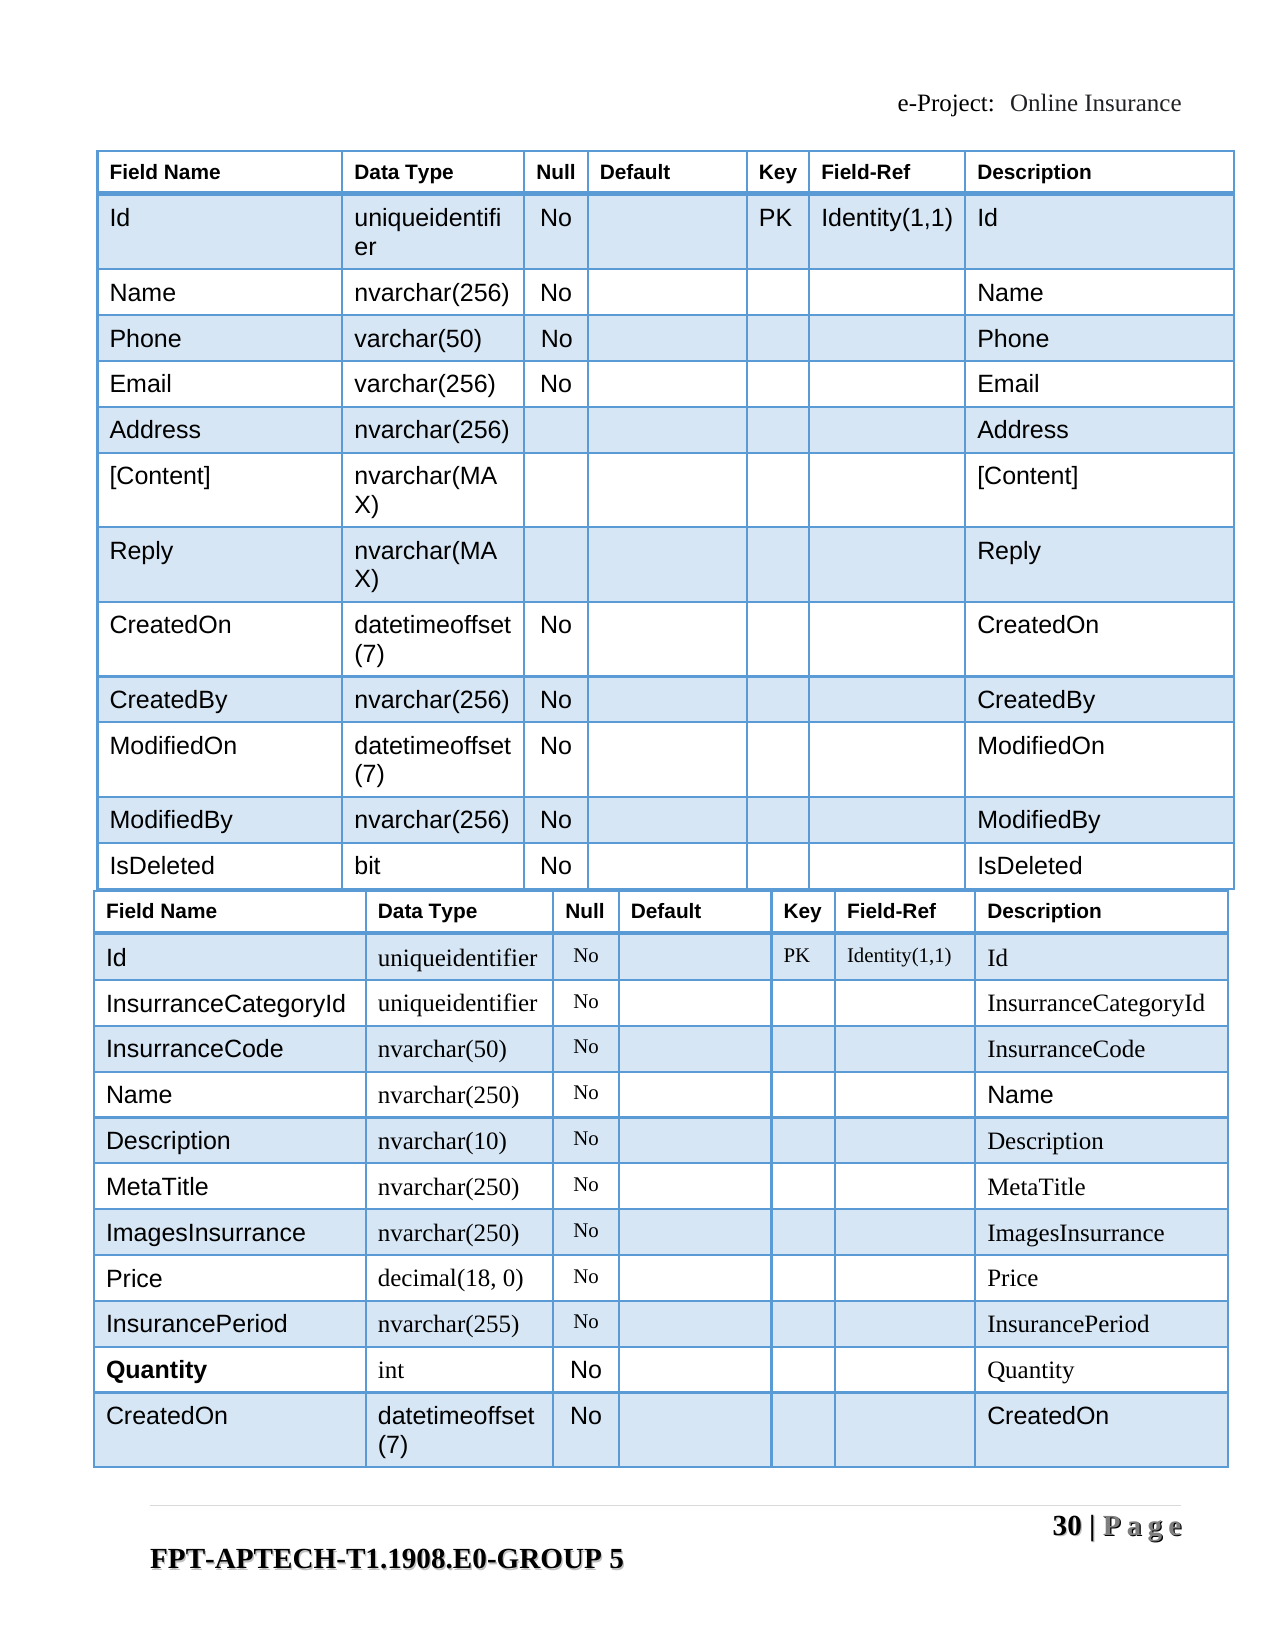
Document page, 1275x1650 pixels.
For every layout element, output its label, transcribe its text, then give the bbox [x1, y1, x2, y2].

table_cell Identity(1,1) [836, 935, 974, 979]
table_cell [773, 1073, 834, 1116]
table_cell nvarchar(MAX) [343, 454, 523, 526]
table_cell No [525, 844, 587, 887]
table_cell Quantity [976, 1348, 1227, 1391]
table_cell [748, 362, 808, 406]
table_cell [810, 798, 964, 842]
table_cell datetimeoffset(7) [343, 723, 523, 796]
table_cell Price [976, 1256, 1227, 1300]
table_cell [810, 844, 964, 887]
table_cell [810, 408, 964, 452]
table_cell [748, 454, 808, 526]
table_cell No [554, 1119, 618, 1162]
table_cell [589, 270, 746, 314]
table_header Description [976, 892, 1227, 931]
table_cell nvarchar(MAX) [343, 528, 523, 601]
table_cell [810, 678, 964, 721]
table_cell [589, 196, 746, 268]
table_cell Id [966, 196, 1233, 268]
table_cell ModifiedBy [966, 798, 1233, 842]
table_cell [836, 1302, 974, 1346]
table_cell Price [95, 1256, 365, 1300]
table_cell Identity(1,1) [810, 196, 964, 268]
table_cell [810, 316, 964, 360]
table_cell [773, 1348, 834, 1391]
table_cell [589, 844, 746, 887]
table_cell [589, 408, 746, 452]
table_cell [810, 362, 964, 406]
table_cell [810, 528, 964, 601]
table_header Field-Ref [836, 892, 974, 931]
table_cell IsDeleted [99, 844, 341, 887]
table_cell [773, 981, 834, 1025]
table_cell uniqueidentifier [343, 196, 523, 268]
table_cell No [525, 798, 587, 842]
table_cell [810, 603, 964, 675]
table_cell varchar(50) [343, 316, 523, 360]
table_cell No [525, 196, 587, 268]
table_cell Reply [966, 528, 1233, 601]
table_header Field-Ref [810, 152, 964, 191]
table_cell No [554, 1210, 618, 1254]
table_cell No [554, 1302, 618, 1346]
table_cell No [525, 270, 587, 314]
table_cell No [554, 1027, 618, 1071]
table_cell [620, 1256, 770, 1300]
table_cell Id [95, 935, 365, 979]
table_cell No [554, 1164, 618, 1208]
table_cell Address [99, 408, 341, 452]
table_cell datetimeoffset(7) [367, 1394, 552, 1466]
table_cell InsurancePeriod [95, 1302, 365, 1346]
table_cell [810, 454, 964, 526]
table_cell [620, 1210, 770, 1254]
table_cell Phone [966, 316, 1233, 360]
table_cell bit [343, 844, 523, 887]
table_cell [810, 270, 964, 314]
table_cell Reply [99, 528, 341, 601]
table_cell MetaTitle [976, 1164, 1227, 1208]
table_cell nvarchar(250) [367, 1210, 552, 1254]
table_cell [836, 1348, 974, 1391]
table_cell nvarchar(256) [343, 408, 523, 452]
table_cell No [525, 362, 587, 406]
table_cell nvarchar(256) [343, 798, 523, 842]
table_header Field Name [99, 152, 341, 191]
table_cell nvarchar(10) [367, 1119, 552, 1162]
table_cell nvarchar(256) [343, 270, 523, 314]
table_cell ModifiedOn [99, 723, 341, 796]
table_header Data Type [367, 892, 552, 931]
table_header Description [966, 152, 1233, 191]
table_cell [589, 316, 746, 360]
table_cell [748, 844, 808, 887]
table_cell [773, 1302, 834, 1346]
table_cell No [554, 1348, 618, 1391]
table_cell InsurranceCode [976, 1027, 1227, 1071]
table_cell nvarchar(250) [367, 1073, 552, 1116]
table_cell [Content] [966, 454, 1233, 526]
table_cell [748, 798, 808, 842]
table_cell Description [95, 1119, 365, 1162]
table_cell CreatedOn [966, 603, 1233, 675]
table_cell Quantity [95, 1348, 365, 1391]
table_cell [525, 408, 587, 452]
table_cell Email [966, 362, 1233, 406]
table_header Data Type [343, 152, 523, 191]
table_cell Name [99, 270, 341, 314]
table_cell ImagesInsurrance [976, 1210, 1227, 1254]
table_cell [589, 723, 746, 796]
table_cell [748, 408, 808, 452]
table_cell No [554, 935, 618, 979]
table_cell No [554, 981, 618, 1025]
table_cell [836, 981, 974, 1025]
table_cell InsurranceCategoryId [95, 981, 365, 1025]
table_cell Address [966, 408, 1233, 452]
table_cell uniqueidentifier [367, 935, 552, 979]
table_cell ModifiedBy [99, 798, 341, 842]
table_cell [773, 1210, 834, 1254]
table_cell [620, 1302, 770, 1346]
table_cell decimal(18, 0) [367, 1256, 552, 1300]
table_cell [589, 798, 746, 842]
table_cell [748, 603, 808, 675]
table_cell [620, 981, 770, 1025]
table_cell Description [976, 1119, 1227, 1162]
table_cell [620, 1348, 770, 1391]
table_cell [589, 678, 746, 721]
table_cell varchar(256) [343, 362, 523, 406]
table_cell [773, 1256, 834, 1300]
table_cell IsDeleted [966, 844, 1233, 887]
table_header Null [525, 152, 587, 191]
table_cell nvarchar(255) [367, 1302, 552, 1346]
table_cell Name [966, 270, 1233, 314]
table_cell [620, 1073, 770, 1116]
table_cell Phone [99, 316, 341, 360]
table_cell [525, 528, 587, 601]
table_cell Id [99, 196, 341, 268]
table_cell [773, 1119, 834, 1162]
table_cell [748, 316, 808, 360]
table_cell int [367, 1348, 552, 1391]
table_cell InsurancePeriod [976, 1302, 1227, 1346]
table_header Default [620, 892, 770, 931]
table_cell [589, 454, 746, 526]
table_cell No [554, 1073, 618, 1116]
table_cell [773, 1027, 834, 1071]
table_cell datetimeoffset(7) [343, 603, 523, 675]
table_cell [836, 1027, 974, 1071]
table_cell [836, 1210, 974, 1254]
table_cell [748, 528, 808, 601]
table_cell No [525, 603, 587, 675]
table_cell [620, 1164, 770, 1208]
table_header Field Name [95, 892, 365, 931]
table_cell Name [976, 1073, 1227, 1116]
table_cell [589, 362, 746, 406]
table_cell nvarchar(250) [367, 1164, 552, 1208]
table_cell CreatedOn [976, 1394, 1227, 1466]
table_cell Id [976, 935, 1227, 979]
table_cell [836, 1119, 974, 1162]
table_cell No [554, 1256, 618, 1300]
table_header Null [554, 892, 618, 931]
table_cell InsurranceCategoryId [976, 981, 1227, 1025]
table_cell [836, 1164, 974, 1208]
table_cell [589, 603, 746, 675]
table_cell Email [99, 362, 341, 406]
table_cell CreatedBy [966, 678, 1233, 721]
table_header Key [773, 892, 834, 931]
table_cell [773, 1394, 834, 1466]
table_cell [620, 1119, 770, 1162]
table_cell [620, 1027, 770, 1071]
table_cell [620, 1394, 770, 1466]
table_cell [836, 1073, 974, 1116]
table_cell [620, 935, 770, 979]
table_cell [748, 270, 808, 314]
table_cell [589, 528, 746, 601]
table_cell MetaTitle [95, 1164, 365, 1208]
table_cell nvarchar(50) [367, 1027, 552, 1071]
table_cell No [554, 1394, 618, 1466]
table_cell [836, 1256, 974, 1300]
table_cell uniqueidentifier [367, 981, 552, 1025]
table_cell PK [748, 196, 808, 268]
table_cell PK [773, 935, 834, 979]
table_header Default [589, 152, 746, 191]
table_cell Name [95, 1073, 365, 1116]
table_cell CreatedOn [99, 603, 341, 675]
table_cell InsurranceCode [95, 1027, 365, 1071]
table_cell ModifiedOn [966, 723, 1233, 796]
table_cell [748, 723, 808, 796]
table_cell CreatedBy [99, 678, 341, 721]
table_cell No [525, 316, 587, 360]
table_cell nvarchar(256) [343, 678, 523, 721]
table_cell ImagesInsurrance [95, 1210, 365, 1254]
table_cell No [525, 678, 587, 721]
table_cell No [525, 723, 587, 796]
table_cell [748, 678, 808, 721]
table_cell [Content] [99, 454, 341, 526]
table_cell CreatedOn [95, 1394, 365, 1466]
table_header Key [748, 152, 808, 191]
table_cell [836, 1394, 974, 1466]
table_cell [773, 1164, 834, 1208]
table_cell [525, 454, 587, 526]
table_cell [810, 723, 964, 796]
